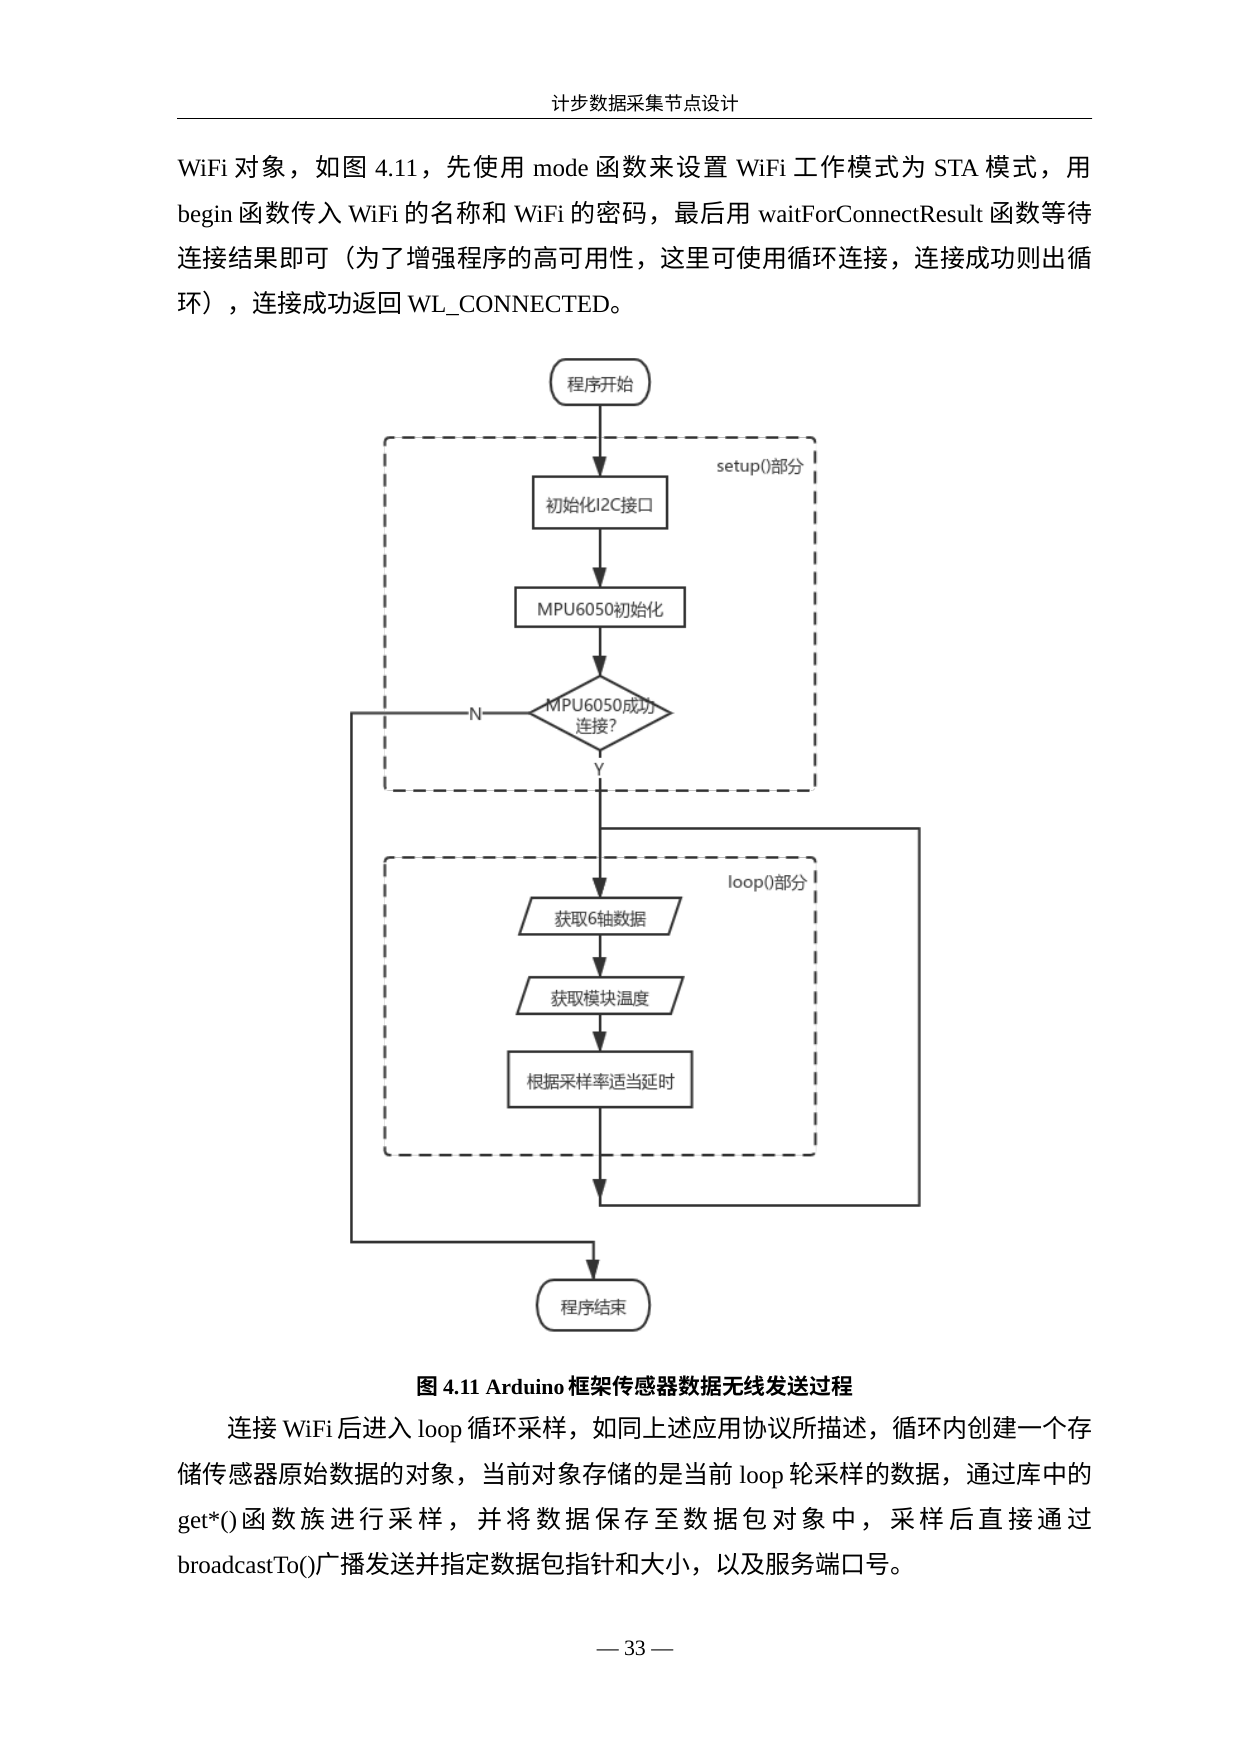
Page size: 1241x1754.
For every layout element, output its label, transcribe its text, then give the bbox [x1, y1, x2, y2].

picture [320, 328, 950, 1362]
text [177, 148, 1092, 320]
text 图4.11 Arduino框架传感器数据无线发送过程 [177, 1369, 1092, 1401]
text 连接WiFi后进入loop循环采样，如同上述应用协议所描述，循环内创建一个存储传感器原始数据的对象，当前对象存储的是当前loop轮采样的数据，通过库中的get*()函数族进行采样，并将数据保存至数据包对象中，采样后直接通过broadcastTo()广播发送并指定数据包指针和大小，以及服务端口号。 [177, 1409, 1092, 1581]
